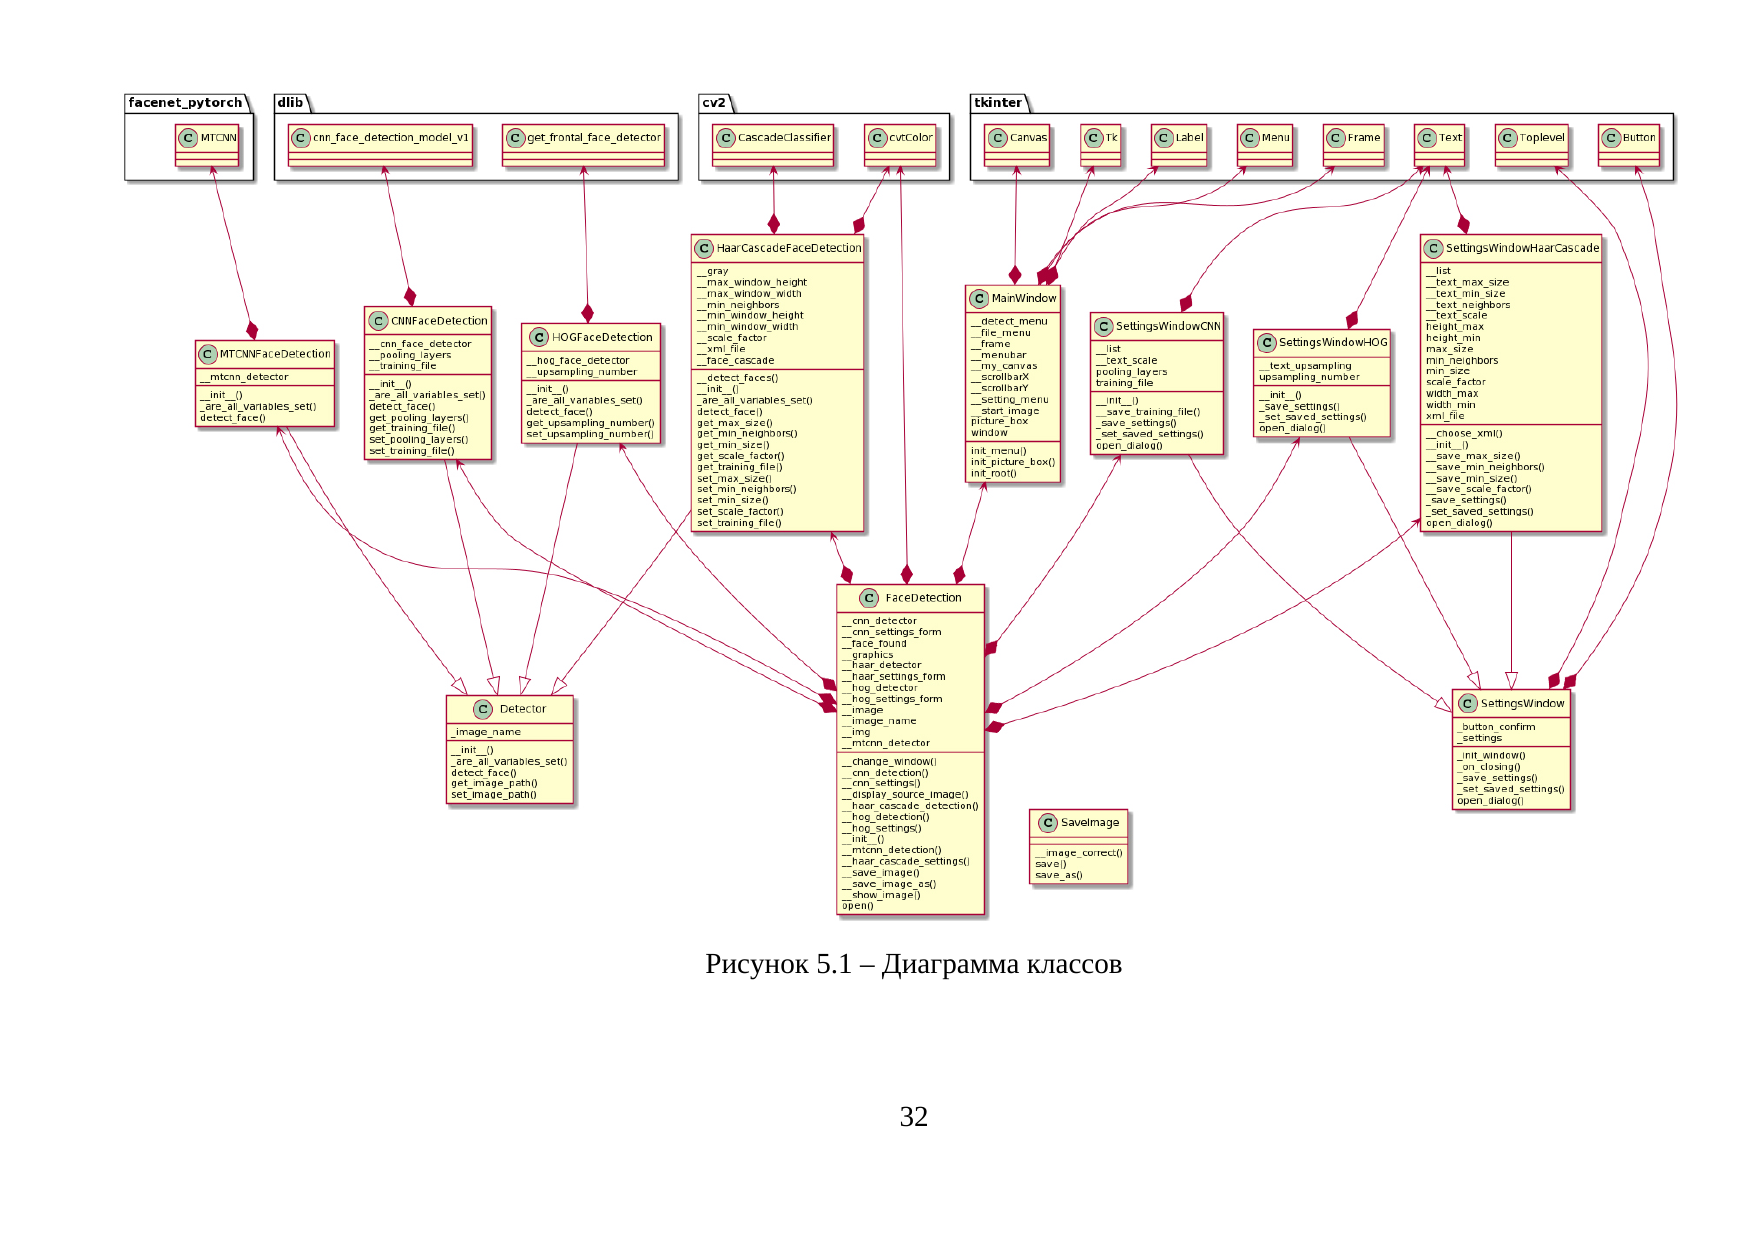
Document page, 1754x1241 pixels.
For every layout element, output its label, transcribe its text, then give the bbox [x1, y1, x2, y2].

text Рисунок 5.1 – Диаграмма классов [118, 946, 1636, 979]
picture [118, 88, 1681, 930]
